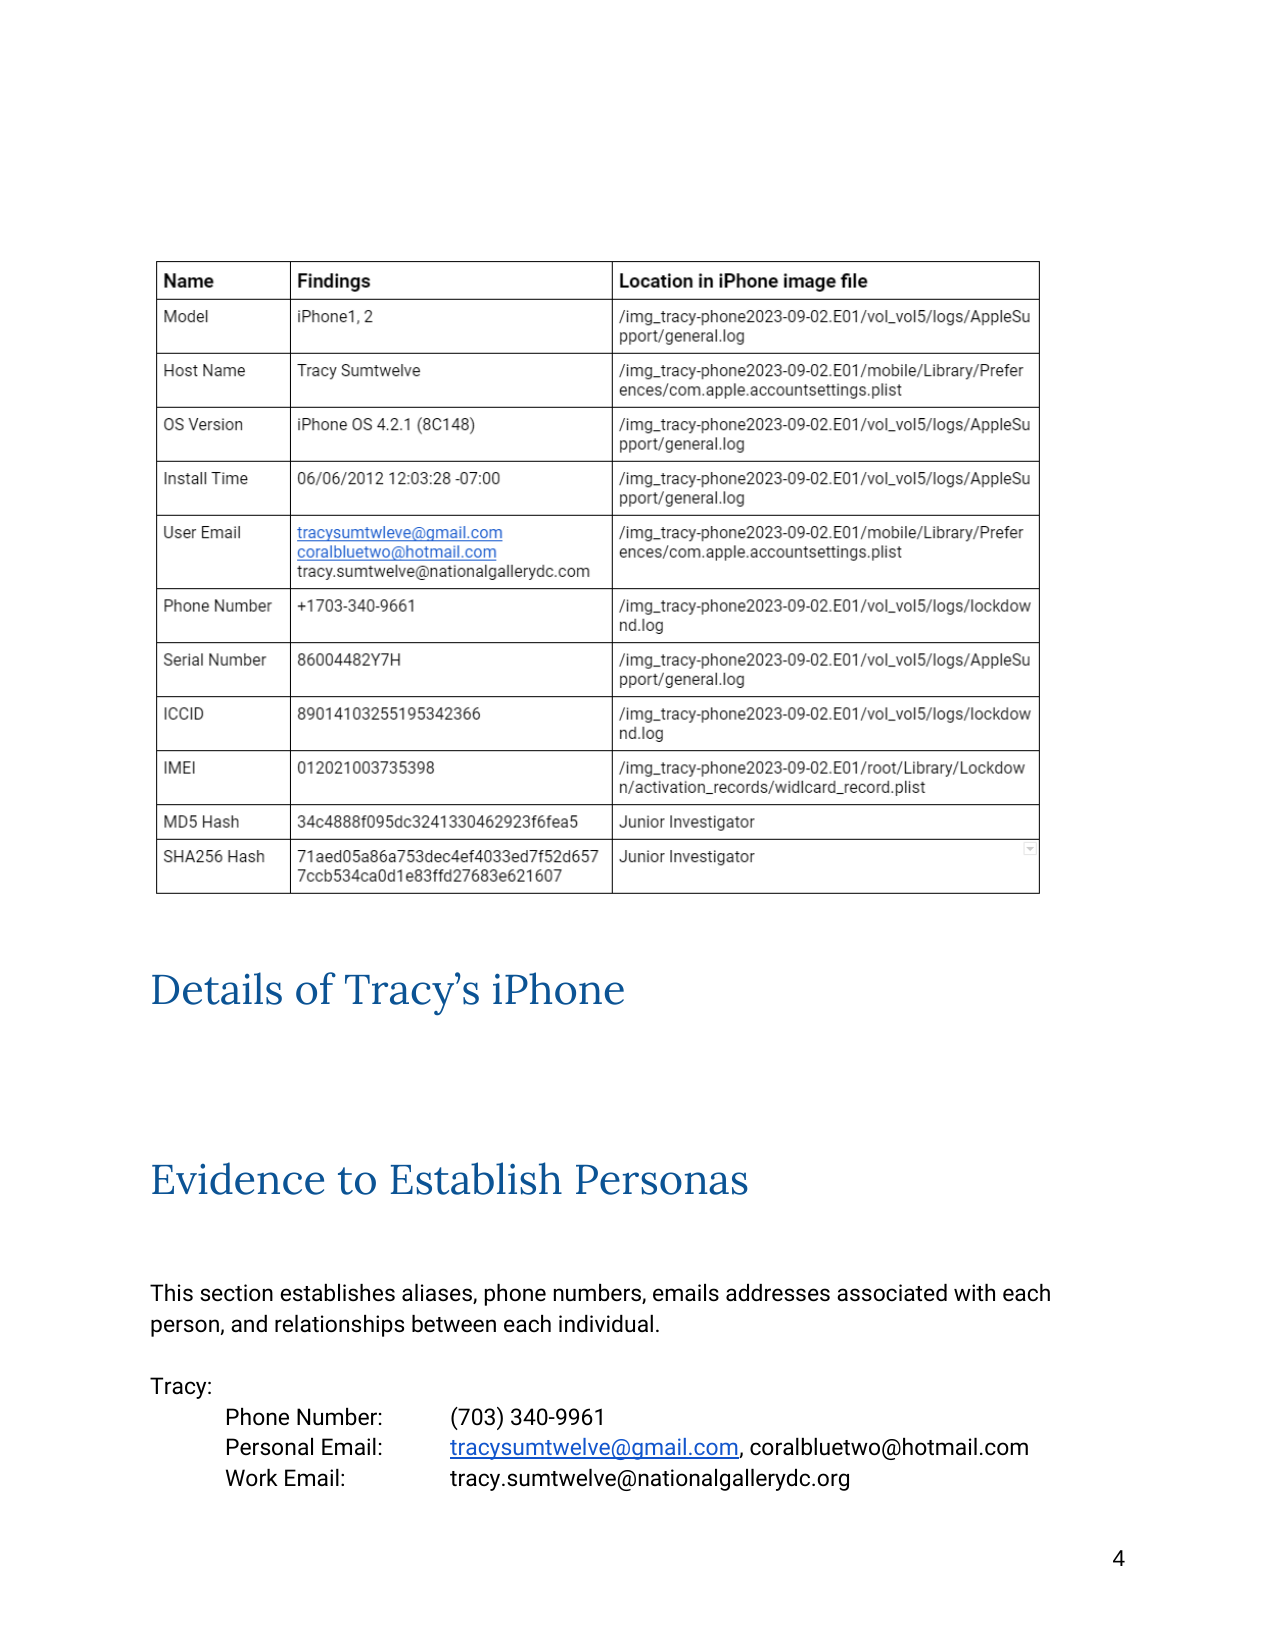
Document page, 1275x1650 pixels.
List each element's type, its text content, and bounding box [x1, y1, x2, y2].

subtitle Evidence to Establish Personas [150, 1153, 1125, 1206]
text Personal Email: tracysumtwelve@gmail.com, coralbluetwo@hotmail.com [150, 1434, 1125, 1461]
text Phone Number: (703) 340-9961 [150, 1404, 1125, 1431]
text This section establishes aliases, phone numbers, emails addresses associated with each person, and relationships between each individual. [150, 1280, 1125, 1338]
picture [150, 256, 1045, 903]
text Tracy: [150, 1373, 1125, 1400]
text Work Email: tracy.sumtwelve@nationalgallerydc.org [150, 1465, 1125, 1492]
